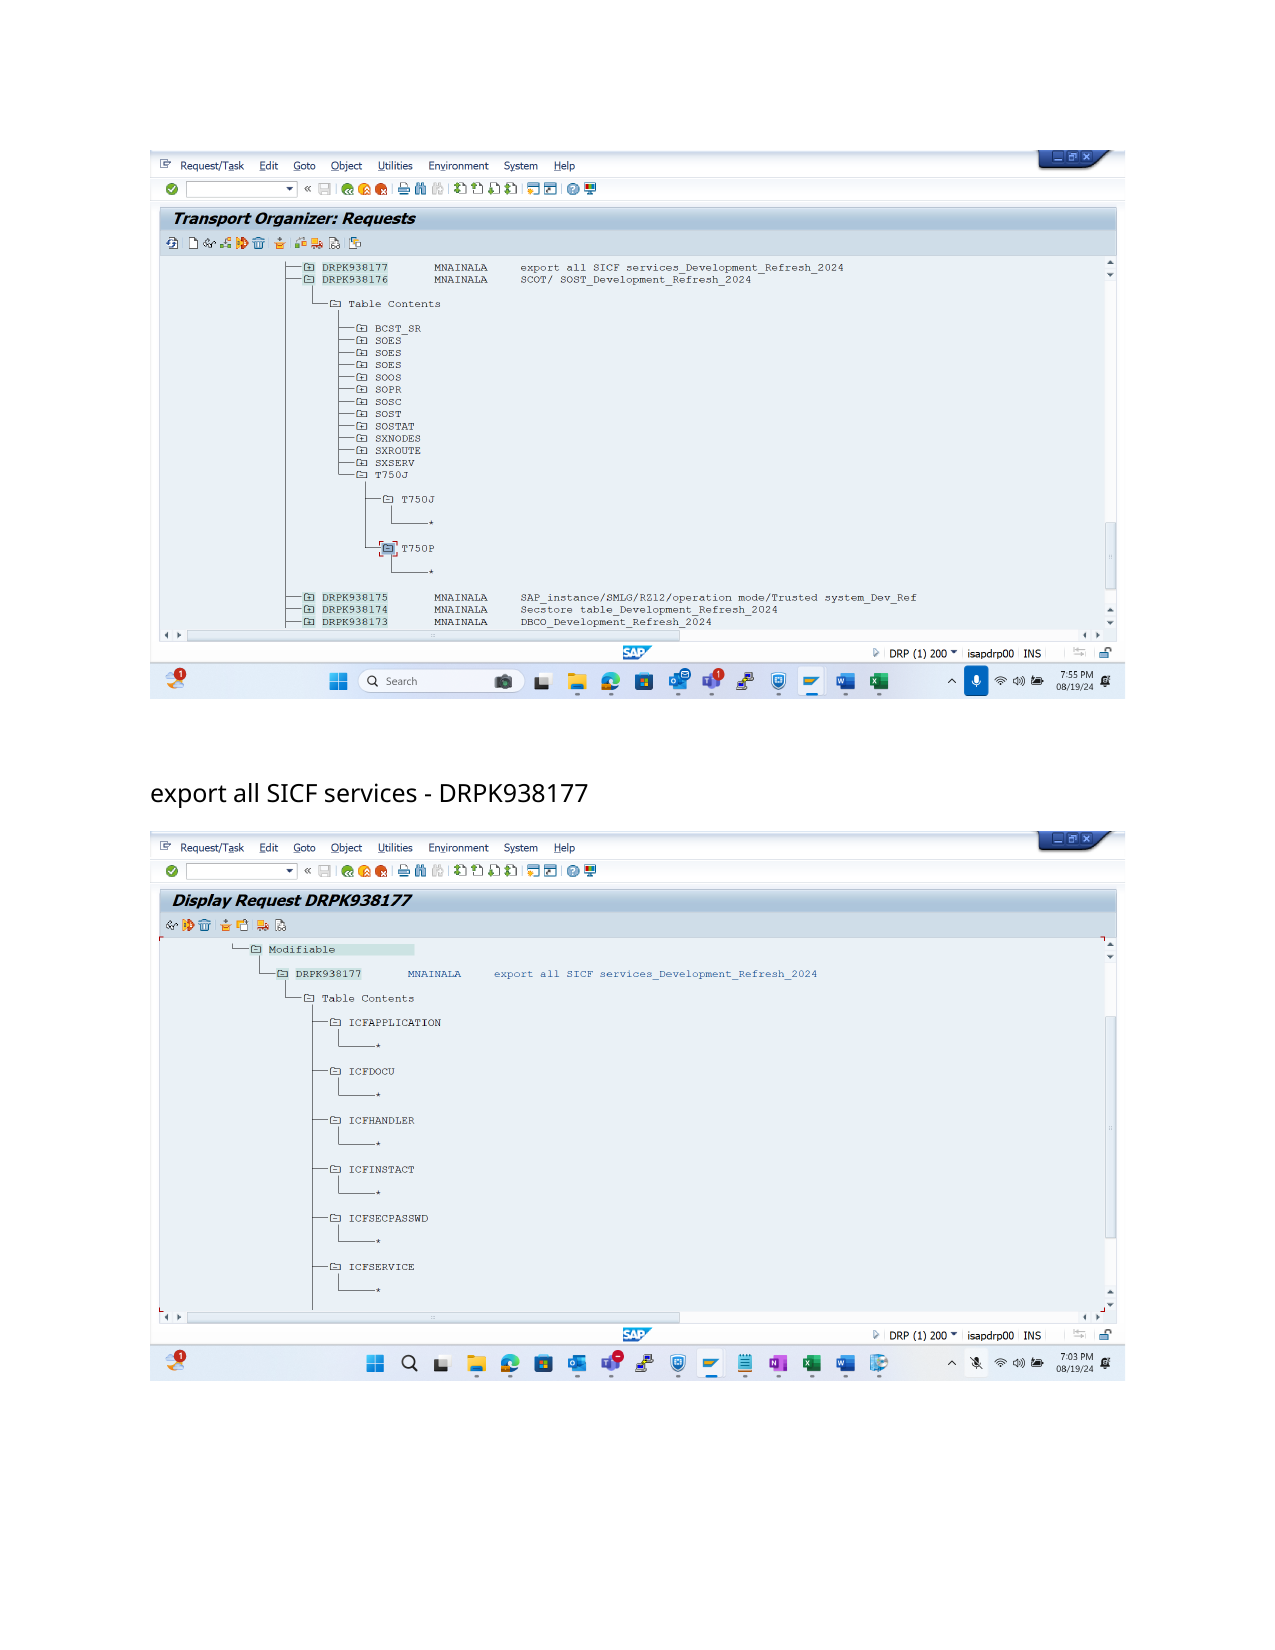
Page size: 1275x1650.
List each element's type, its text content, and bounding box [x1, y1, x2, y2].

text export all SICF services - DRPK938177 [150, 776, 1125, 810]
picture [150, 150, 1125, 699]
picture [150, 831, 1125, 1381]
